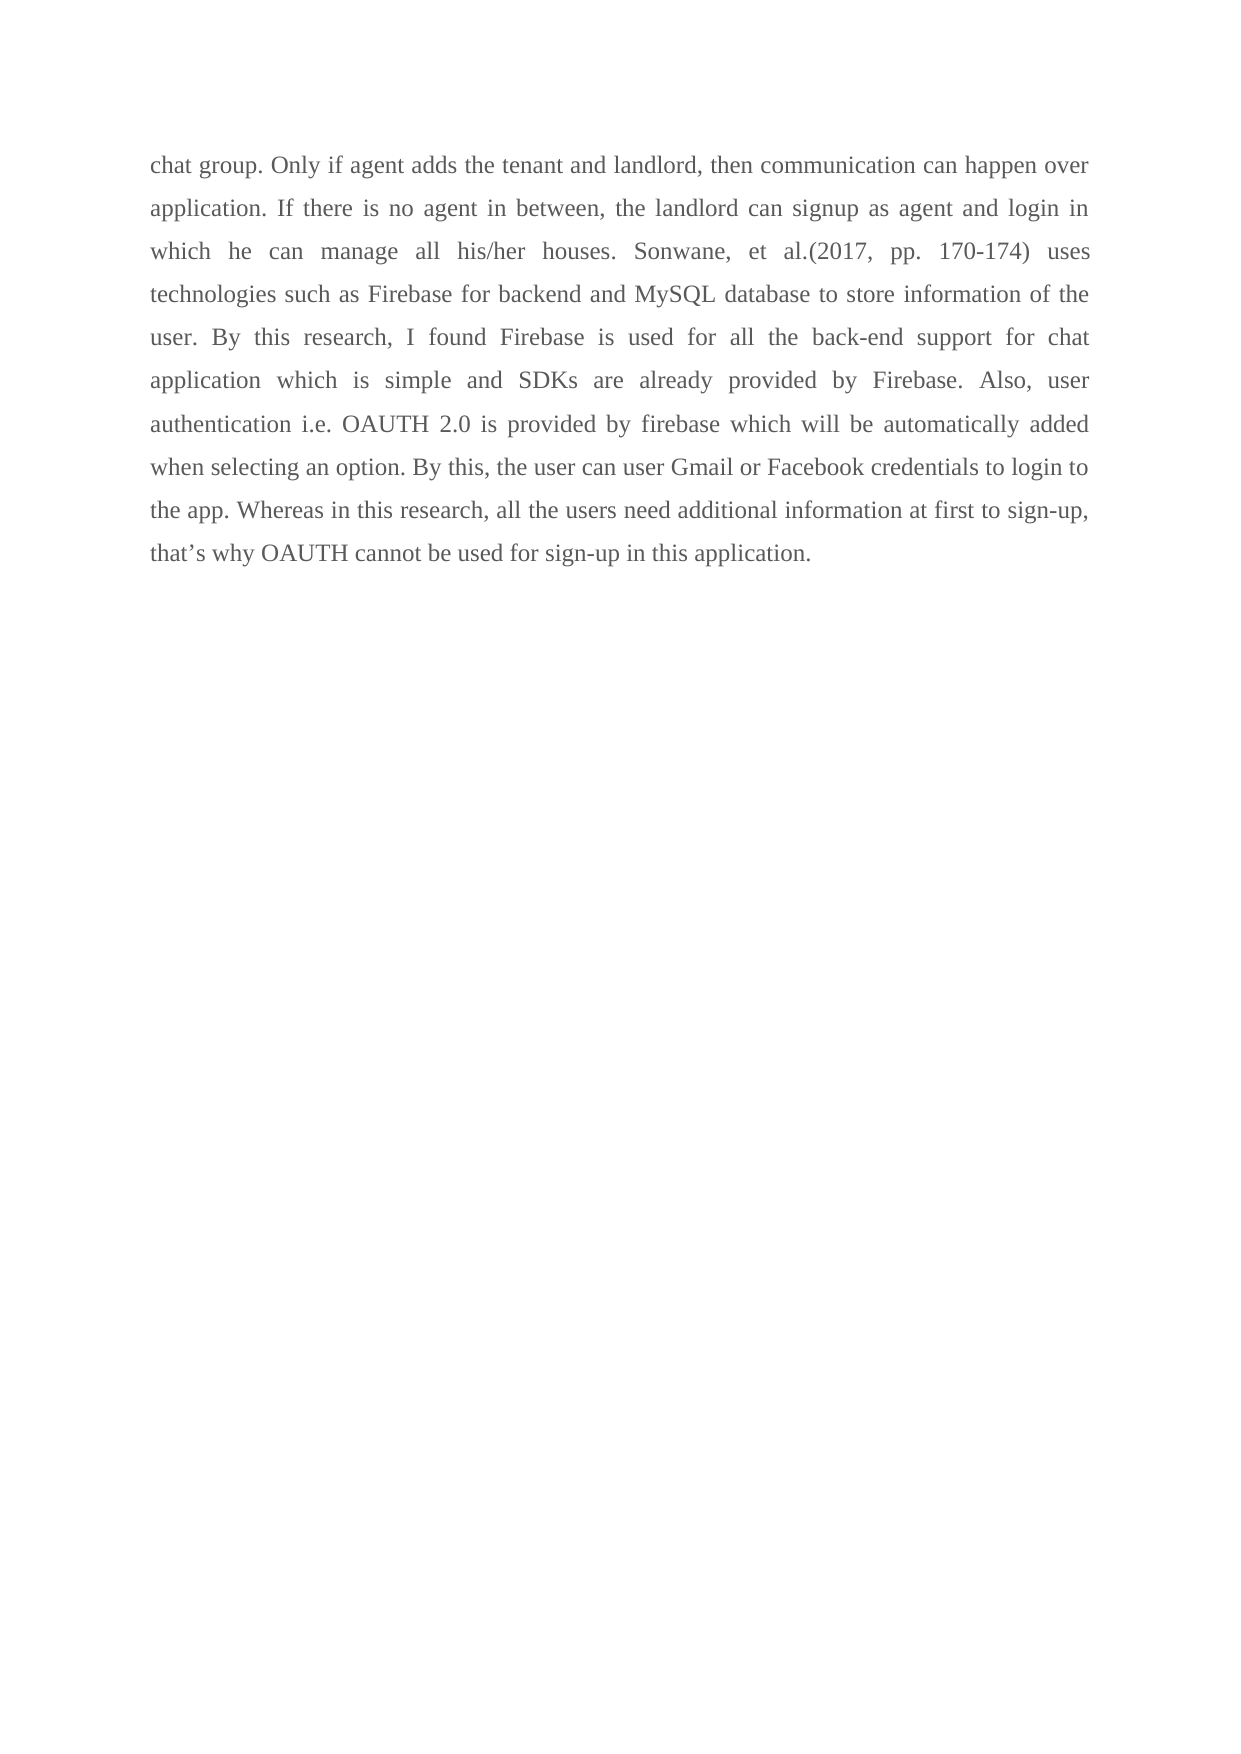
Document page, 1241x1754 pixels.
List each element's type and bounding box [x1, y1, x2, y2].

text [150, 150, 1090, 567]
